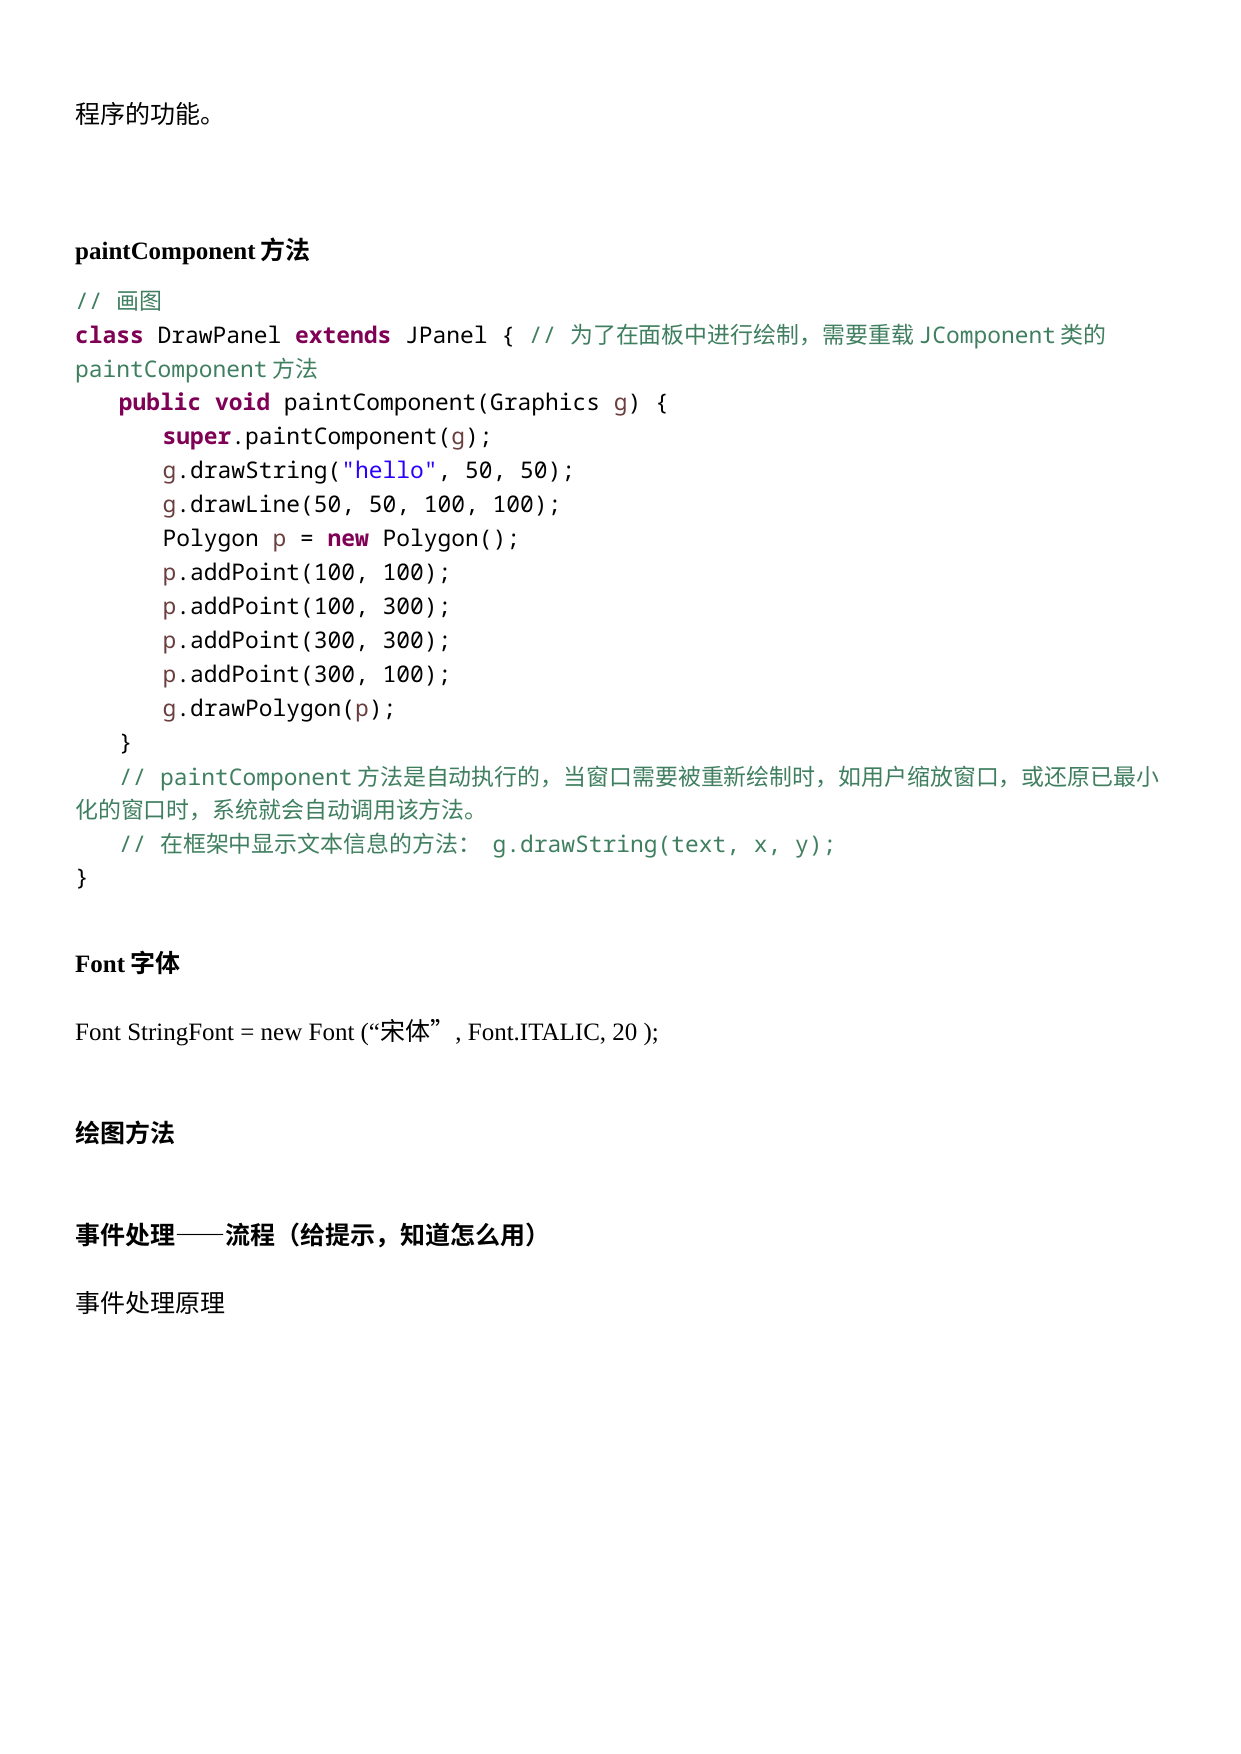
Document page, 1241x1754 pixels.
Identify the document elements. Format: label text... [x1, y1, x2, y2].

text p.addPoint(300, 100); [75, 656, 1165, 690]
text 事件处理——流程（给提示，知道怎么用） [75, 1199, 1165, 1267]
text } [75, 860, 1165, 894]
text Polygon p = new Polygon(); [75, 520, 1165, 554]
text // 画图 [75, 283, 1165, 317]
text p.addPoint(100, 300); [75, 588, 1165, 622]
text g.drawLine(50, 50, 100, 100); [75, 486, 1165, 520]
text Font StringFont = new Font (“宋体”, Font.ITALIC, 20 ); [75, 996, 1165, 1064]
text 事件处理原理 [75, 1267, 1165, 1335]
text 绘图方法 [75, 1098, 1165, 1166]
text public void paintComponent(Graphics g) { [75, 384, 1165, 418]
text p.addPoint(300, 300); [75, 622, 1165, 656]
text paintComponent方法 [75, 215, 1165, 283]
text p.addPoint(100, 100); [75, 554, 1165, 588]
text g.drawString("hello", 50, 50); [75, 452, 1165, 486]
text Font字体 [75, 928, 1165, 996]
text // 在框架中显示文本信息的方法： g.drawString(text, x, y); [75, 826, 1165, 860]
text } [75, 724, 1165, 758]
text g.drawPolygon(p); [75, 690, 1165, 724]
text // paintComponent方法是自动执行的，当窗口需要被重新绘制时，如用户缩放窗口，或还原已最小化的窗口时，系统就会自动调用该方法。 [75, 758, 1165, 826]
text class DrawPanel extends JPanel { // 为了在面板中进行绘制，需要重载JComponent类的paintComponent方法 [75, 317, 1165, 384]
text super.paintComponent(g); [75, 418, 1165, 452]
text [75, 79, 1165, 147]
